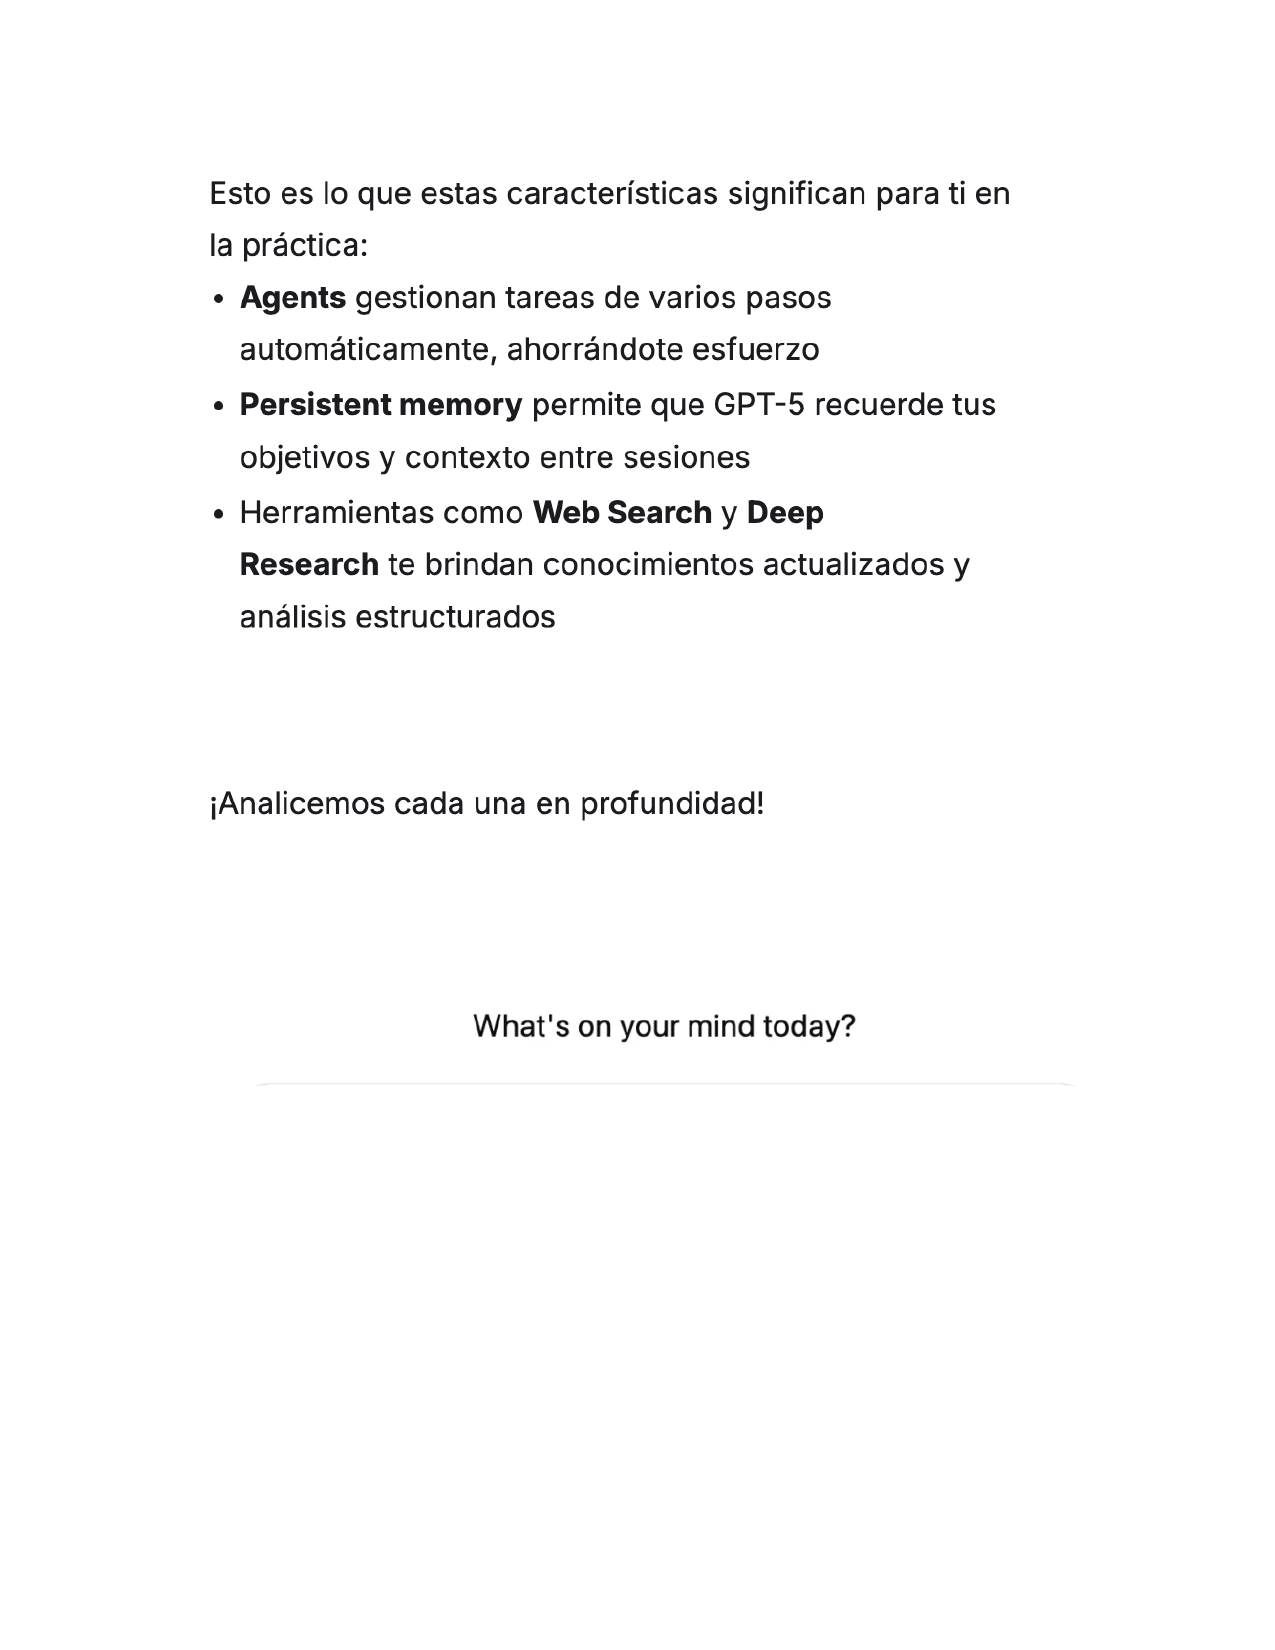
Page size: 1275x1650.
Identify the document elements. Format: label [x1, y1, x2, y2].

picture [177, 147, 1098, 1086]
